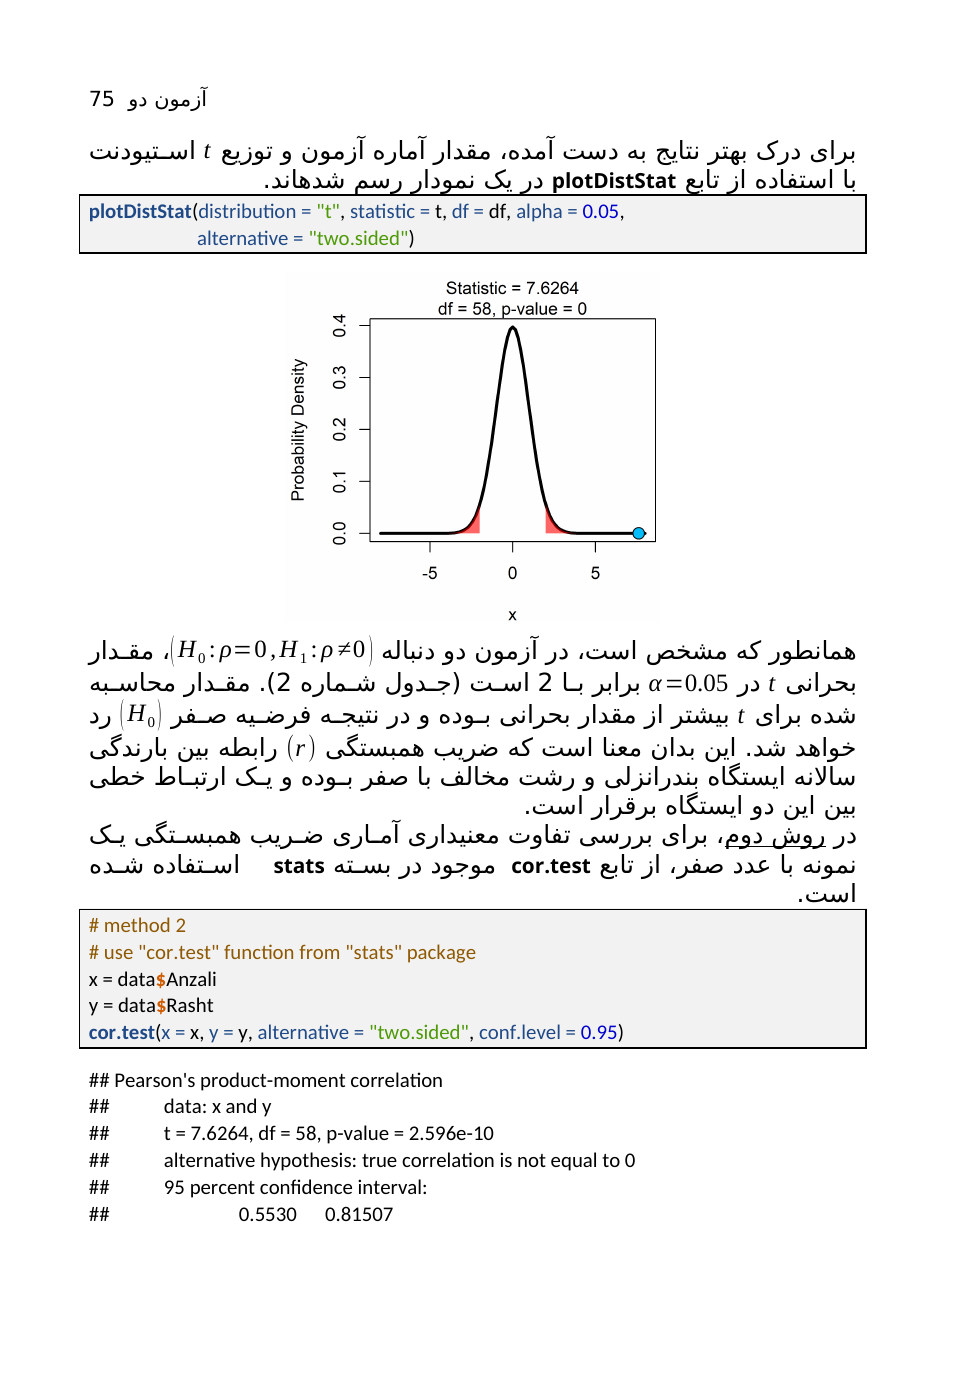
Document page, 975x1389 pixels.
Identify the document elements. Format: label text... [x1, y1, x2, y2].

text plotDistStat(distribution = "t", statistic = t, df = df, alpha = 0.05, alternative = "two.sided") [80, 196, 865, 252]
picture [285, 272, 661, 622]
text برای درک بهتر نتایج به دست آمده، مقدار آماره آزمون و توزیع استیودنت با استفاده از تابع plotDistStat در یک نمودار رسم شده‏اند. [89, 136, 857, 194]
text در روش دوم، برای بررسی تفاوت معنی‏داری آماری ضریب همبستگی یک نمونه با عدد صفر، از تابع cor.test موجود در بسته stats استفاده شده است. [89, 821, 857, 908]
text # method 2 # use "cor.test" function from "stats" package x = data$Anzali y = data$Rasht cor.test(x = x, y = y, alternative = "two.sided", conf.level = 0.95) [80, 910, 865, 1047]
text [89, 1067, 857, 1227]
text همانطور که مشخص است، در آزمون دو دنباله ، مقدار بحرانی در برابر با 2 است (جدول شماره 2). مقدار محاسبه شده برای بیشتر از مقدار بحرانی بوده و در نتیجه فرضیه صفر رد خواهد شد. این بدان معنا است که ضریب همبستگی رابطه بین بارندگی سالانه ایستگاه بندرانزلی و رشت مخالف با صفر بوده و یک ارتباط خطی بین این دو ایستگاه برقرار است. [89, 634, 857, 821]
